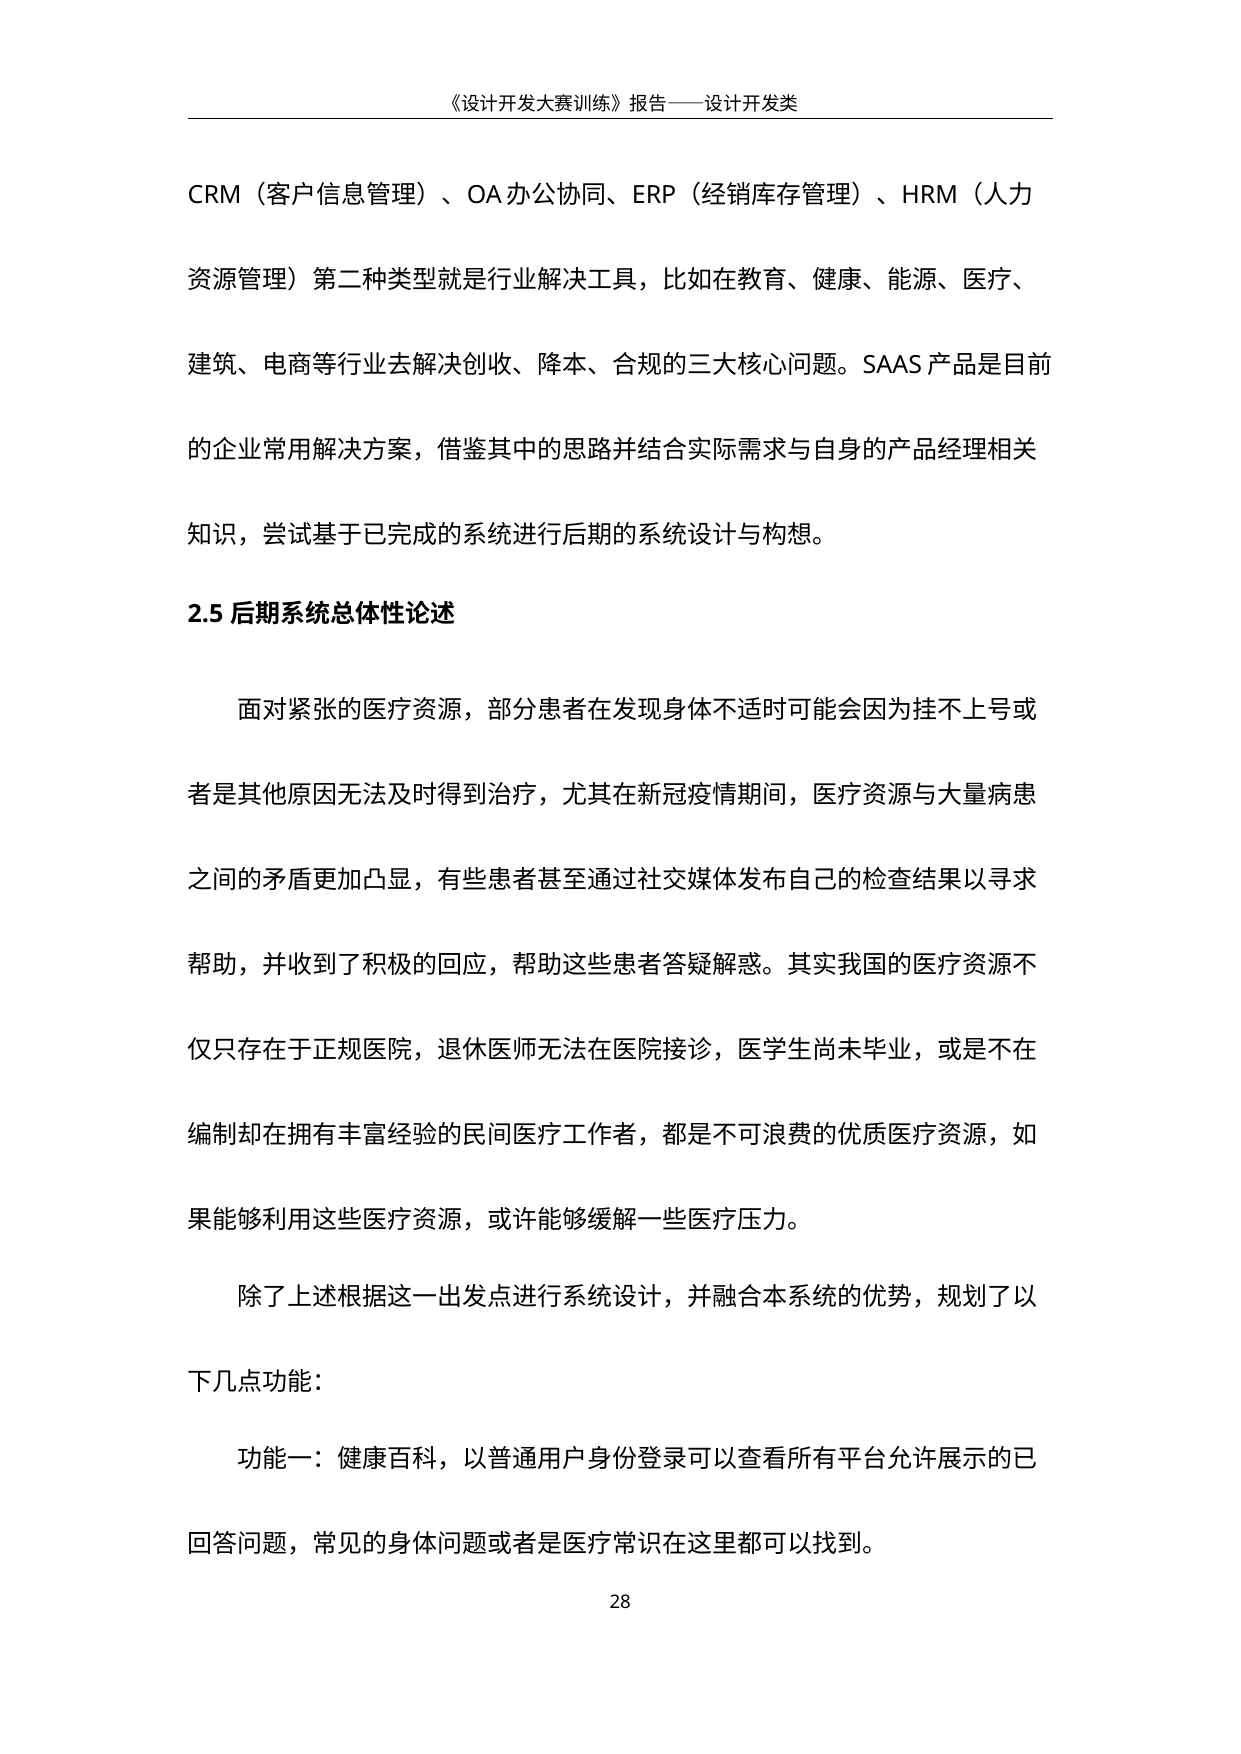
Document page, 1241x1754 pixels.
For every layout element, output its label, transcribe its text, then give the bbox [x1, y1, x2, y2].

text 功能一：健康百科，以普通用户身份登录可以查看所有平台允许展示的已回答问题，常见的身体问题或者是医疗常识在这里都可以找到。 [187, 1422, 1053, 1575]
text 面对紧张的医疗资源，部分患者在发现身体不适时可能会因为挂不上号或者是其他原因无法及时得到治疗，尤其在新冠疫情期间，医疗资源与大量病患之间的矛盾更加凸显，有些患者甚至通过社交媒体发布自己的检查结果以寻求帮助，并收到了积极的回应，帮助这些患者答疑解惑。其实我国的医疗资源不仅只存在于正规医院，退休医师无法在医院接诊，医学生尚未毕业，或是不在编制却在拥有丰富经验的民间医疗工作者，都是不可浪费的优质医疗资源，如果能够利用这些医疗资源，或许能够缓解一些医疗压力。 [187, 674, 1053, 1251]
text 除了上述根据这一出发点进行系统设计，并融合本系统的优势，规划了以下几点功能： [187, 1261, 1053, 1413]
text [187, 159, 1053, 567]
subtitle 2.5 后期系统总体性论述 [187, 578, 1053, 646]
